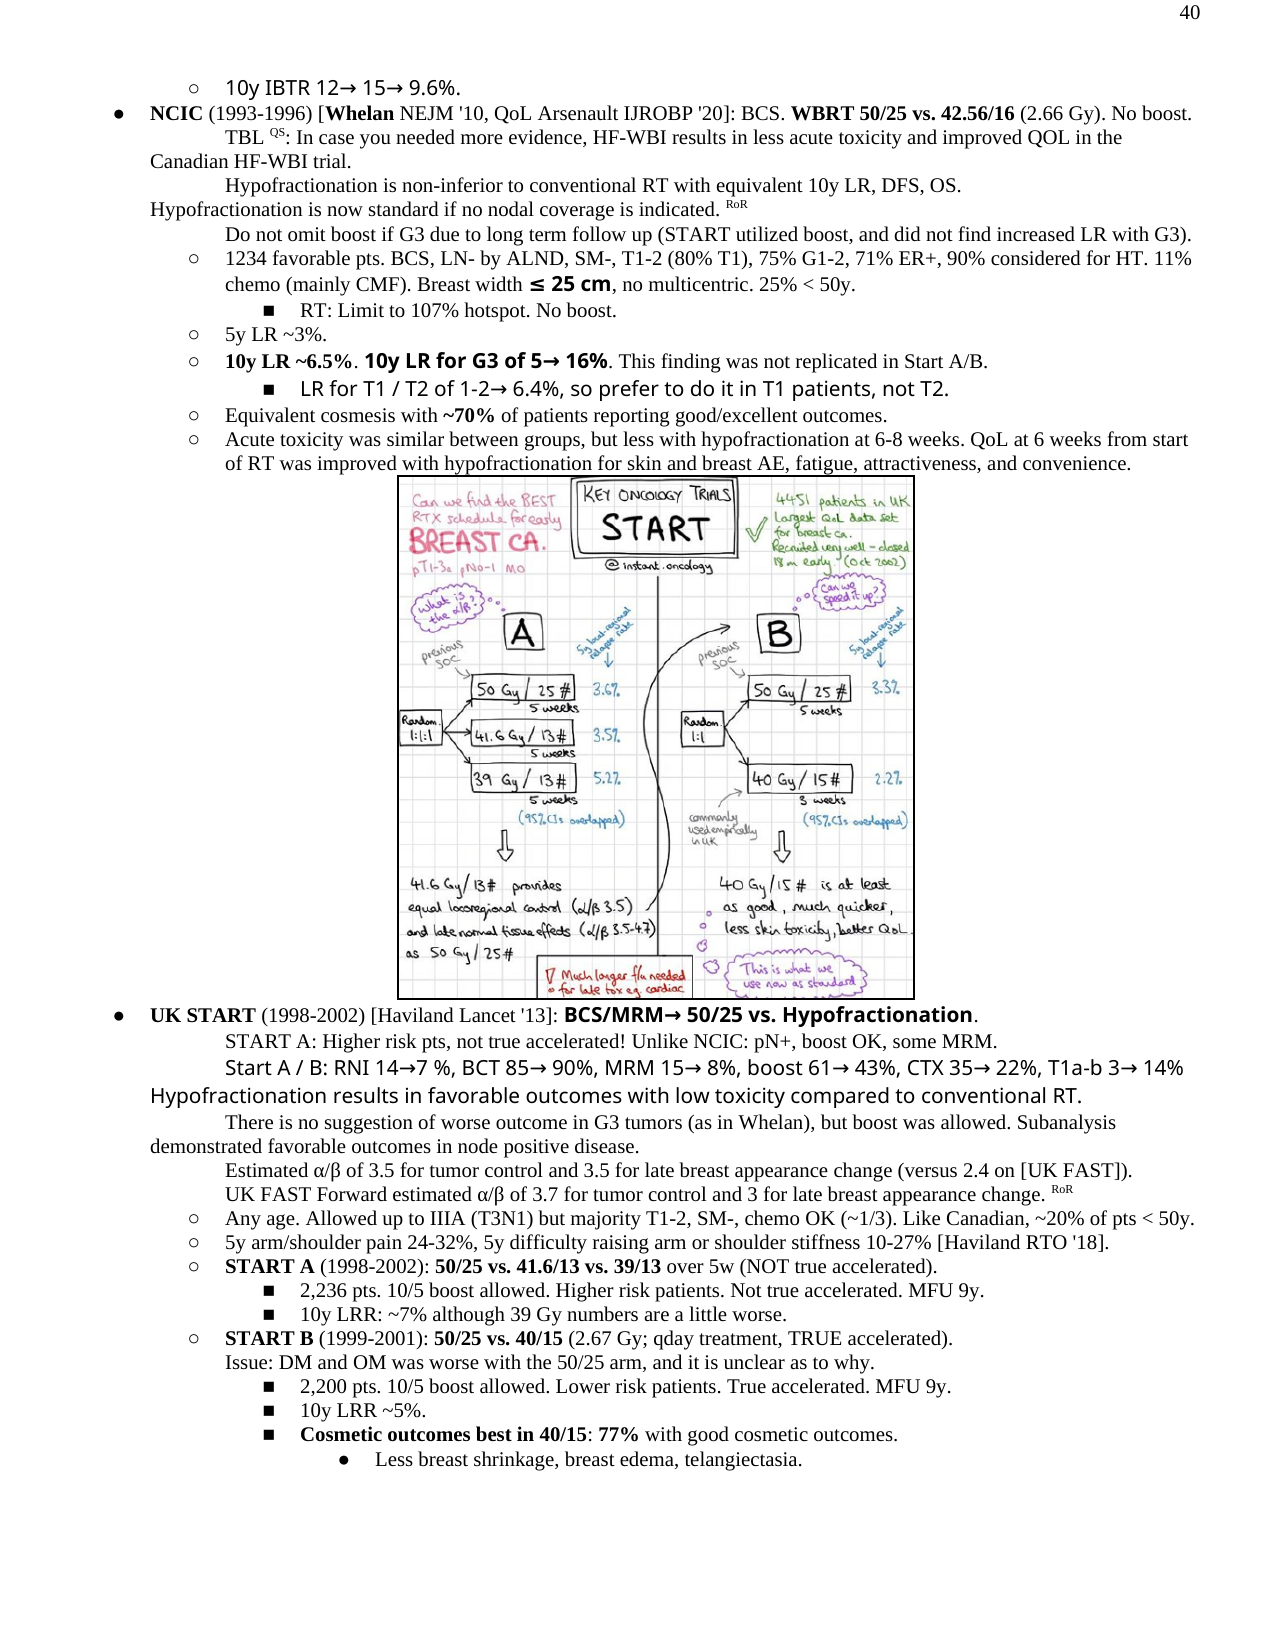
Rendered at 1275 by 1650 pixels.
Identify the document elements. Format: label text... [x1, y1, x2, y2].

list RT: Limit to 107% hotspot. No boost. [262, 298, 1200, 322]
list 10y LRR ~5%. [262, 1398, 1200, 1422]
list 10y LRR: ~7% although 39 Gy numbers are a little worse. [262, 1302, 1200, 1326]
text Hypofractionation is non-inferior to conventional RT with equivalent 10y LR, DFS, OS. Hypofractionation is now standard if no nodal coverage is indicated. RoR [150, 173, 1200, 221]
text START A: Higher risk pts, not true accelerated! Unlike NCIC: pN+, boost OK, some MRM. [150, 1029, 1200, 1053]
list Acute toxicity was similar between groups, but less with hypofractionation at 6-8 weeks. QoL at 6 weeks from start of RT was improved with hypofractionation for skin and breast AE, fatigue, attractiveness, and convenience. [187, 427, 1200, 475]
list Cosmetic outcomes best in 40/15: 77% with good cosmetic outcomes. [262, 1422, 1200, 1446]
list 1234 favorable pts. BCS, LN- by ALND, SM-, T1-2 (80% T1), 75% G1-2, 71% ER+, 90% considered for HT. 11% chemo (mainly CMF). Breast width ≤ 25 cm, no multicentric. 25% < 50y. [187, 246, 1200, 298]
list 2,236 pts. 10/5 boost allowed. Higher risk patients. Not true accelerated. MFU 9y. [262, 1278, 1200, 1302]
list Less breast shrinkage, breast edema, telangiectasia. [337, 1446, 1200, 1471]
list 2,200 pts. 10/5 boost allowed. Lower risk patients. True accelerated. MFU 9y. [262, 1374, 1200, 1398]
list 5y arm/shoulder pain 24-32%, 5y difficulty raising arm or shoulder stiffness 10-27% [Haviland RTO '18]. [187, 1230, 1200, 1254]
picture [399, 477, 913, 998]
list NCIC (1993-1996) [Whelan NEJM '10, QoL Arsenault IJROBP '20]: BCS. WBRT 50/25 vs. 42.56/16 (2.66 Gy). No boost. [112, 101, 1200, 125]
text Estimated α/β of 3.5 for tumor control and 3.5 for late breast appearance change (versus 2.4 on [UK FAST]). [150, 1158, 1200, 1182]
text Do not omit boost if G3 due to long term follow up (START utilized boost, and did not find increased LR with G3). [150, 221, 1200, 246]
list LR for T1 / T2 of 1-2→ 6.4%, so prefer to do it in T1 patients, not T2. [262, 374, 1200, 403]
text UK FAST Forward estimated α/β of 3.7 for tumor control and 3 for late breast appearance change. RoR [150, 1182, 1200, 1206]
list START B (1999-2001): 50/25 vs. 40/15 (2.67 Gy; qday treatment, TRUE accelerated). Issue: DM and OM was worse with the 50/25 arm, and it is unclear as to why. [187, 1326, 1200, 1374]
list START A (1998-2002): 50/25 vs. 41.6/13 vs. 39/13 over 5w (NOT true accelerated). [187, 1254, 1200, 1278]
list Any age. Allowed up to IIIA (T3N1) but majority T1-2, SM-, chemo OK (~1/3). Like Canadian, ~20% of pts < 50y. [187, 1206, 1200, 1230]
list 10y LR ~6.5%. 10y LR for G3 of 5→ 16%. This finding was not replicated in Start A/B. [187, 346, 1200, 374]
list 10y IBTR 12→ 15→ 9.6%. [187, 73, 1200, 101]
text Start A / B: RNI 14→7 %, BCT 85→ 90%, MRM 15→ 8%, boost 61→ 43%, CTX 35→ 22%, T1a-b 3→ 14% Hypofractionation results in favorable outcomes with low toxicity compared to conventional RT. [150, 1053, 1200, 1109]
list UK START (1998-2002) [Haviland Lancet '13]: BCS/MRM→ 50/25 vs. Hypofractionation. [112, 1000, 1200, 1029]
list 5y LR ~3%. [187, 322, 1200, 346]
text There is no suggestion of worse outcome in G3 tumors (as in Whelan), but boost was allowed. Subanalysis demonstrated favorable outcomes in node positive disease. [150, 1109, 1200, 1158]
text TBL QS: In case you needed more evidence, HF-WBI results in less acute toxicity and improved QOL in the Canadian HF-WBI trial. [150, 125, 1200, 173]
list Equivalent cosmesis with ~70% of patients reporting good/excellent outcomes. [187, 403, 1200, 427]
